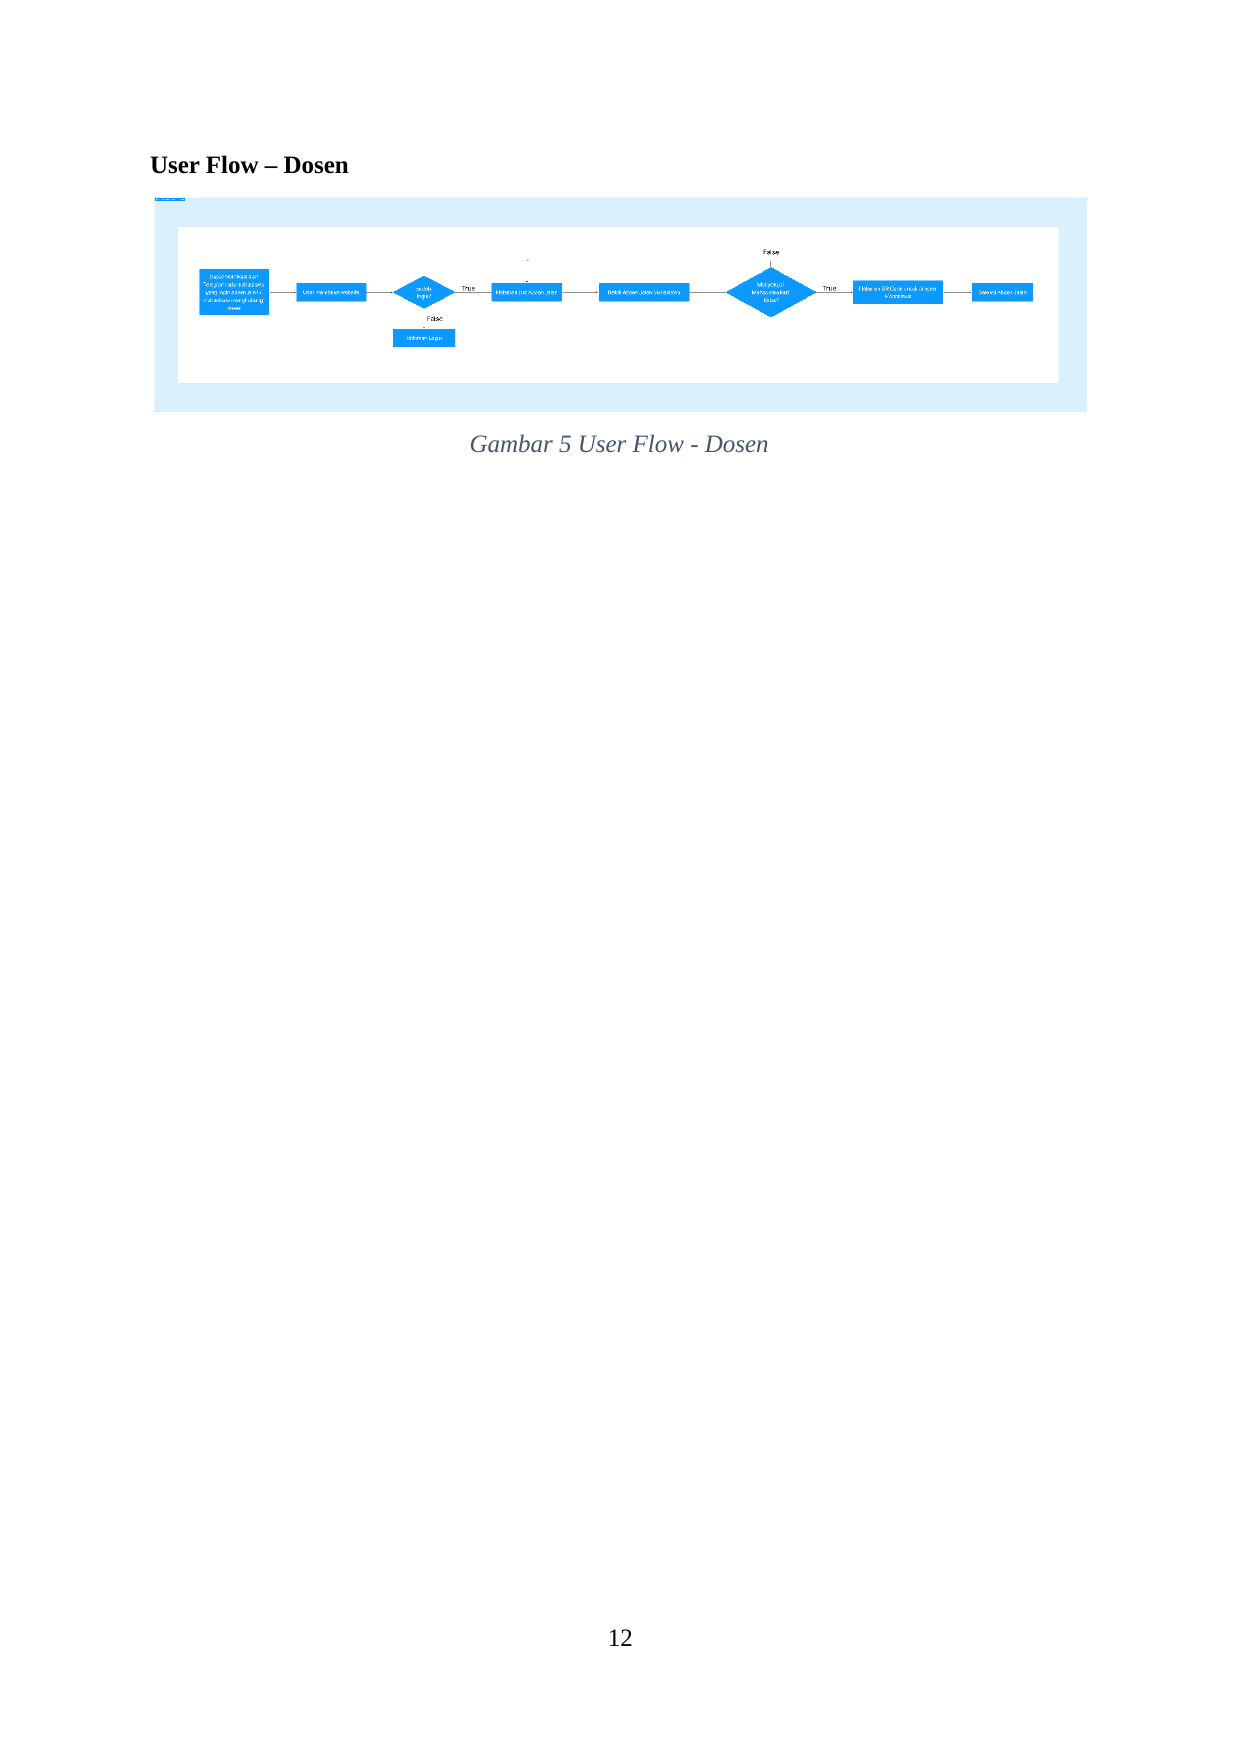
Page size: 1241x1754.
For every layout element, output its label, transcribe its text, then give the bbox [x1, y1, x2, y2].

text Gambar 5 User Flow - Dosen [150, 429, 1090, 458]
subtitle User Flow – Dosen [150, 150, 1090, 179]
picture [150, 193, 1091, 416]
